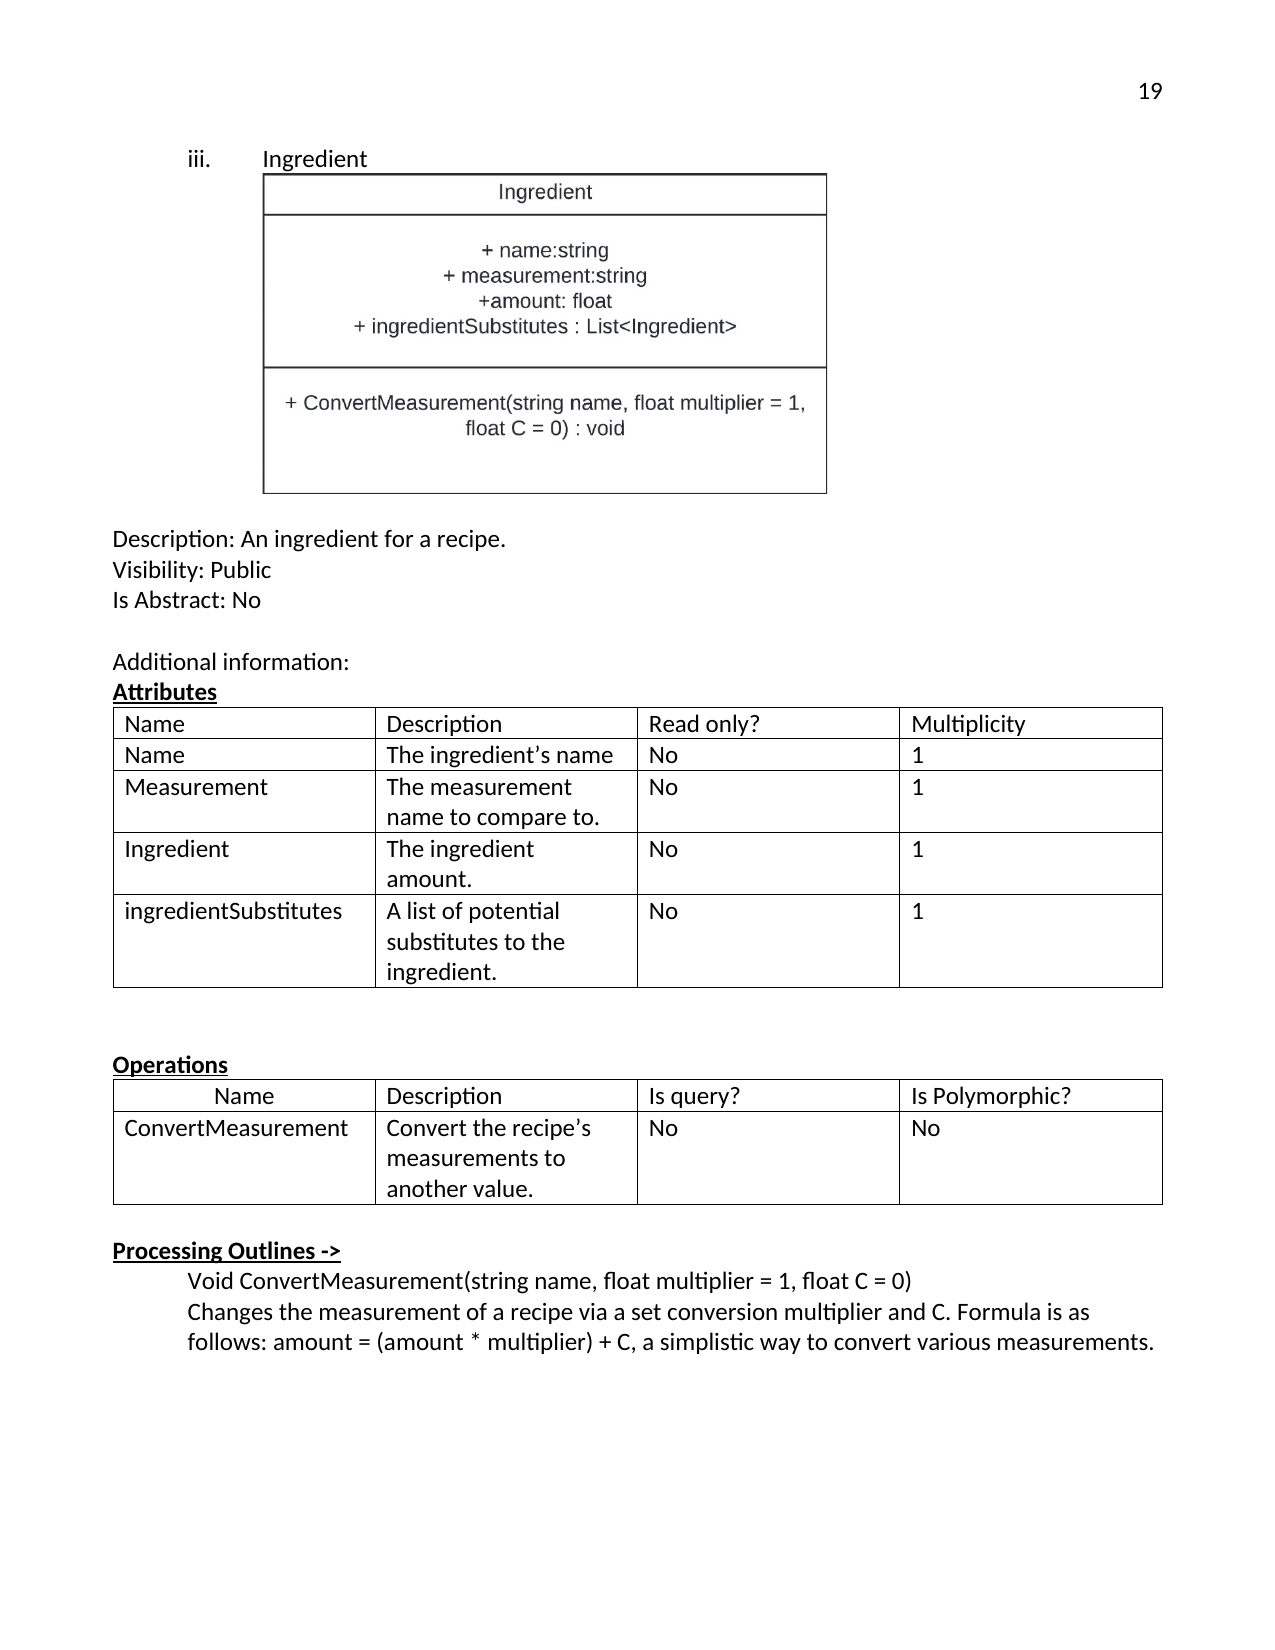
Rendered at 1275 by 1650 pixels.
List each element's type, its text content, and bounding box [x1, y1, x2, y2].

table_cell No [638, 739, 899, 770]
table_cell 1 [900, 771, 1162, 832]
text Attributes [112, 676, 1162, 707]
table_cell Convert the recipe’s measurements to another value. [376, 1112, 637, 1203]
table_cell 1 [900, 833, 1162, 894]
table_cell The ingredient amount. [376, 833, 637, 894]
table_cell The ingredient’s name [376, 739, 637, 770]
text Processing Outlines -> [112, 1235, 1162, 1266]
table_cell No [638, 771, 899, 832]
table_cell No [638, 895, 899, 987]
table_header Description [376, 708, 637, 738]
table_cell ConvertMeasurement [114, 1112, 375, 1203]
text Void ConvertMeasurement(string name, float multiplier = 1, float C = 0) [187, 1266, 1162, 1296]
text Visibility: Public [112, 554, 1162, 585]
table_cell Measurement [114, 771, 375, 832]
table_cell No [638, 1112, 899, 1203]
text Additional information: [112, 646, 1162, 676]
table_cell Name [114, 739, 375, 770]
text Operations [112, 1049, 1162, 1079]
table_header Name [114, 708, 375, 738]
table_cell ingredientSubstitutes [114, 895, 375, 987]
table_header Multiplicity [900, 708, 1162, 738]
list Ingredient [187, 143, 1162, 173]
table_cell Ingredient [114, 833, 375, 894]
table_header Description [376, 1080, 637, 1111]
text Is Abstract: No [112, 585, 1162, 615]
table_cell The measurement name to compare to. [376, 771, 637, 832]
table_cell No [638, 833, 899, 894]
table_header Read only? [638, 708, 899, 738]
table_header Name [114, 1080, 375, 1111]
table_cell No [900, 1112, 1162, 1203]
text Changes the measurement of a recipe via a set conversion multiplier and C. Formula is as follows: amount = (amount * multiplier) + C, a simplistic way to convert various measurements. [187, 1296, 1162, 1357]
table_cell 1 [900, 739, 1162, 770]
table_header Is query? [638, 1080, 899, 1111]
table_header Is Polymorphic? [900, 1080, 1162, 1111]
table_cell A list of potential substitutes to the ingredient. [376, 895, 637, 987]
table_cell 1 [900, 895, 1162, 987]
text Description: An ingredient for a recipe. [112, 524, 1162, 554]
picture [262, 173, 828, 494]
